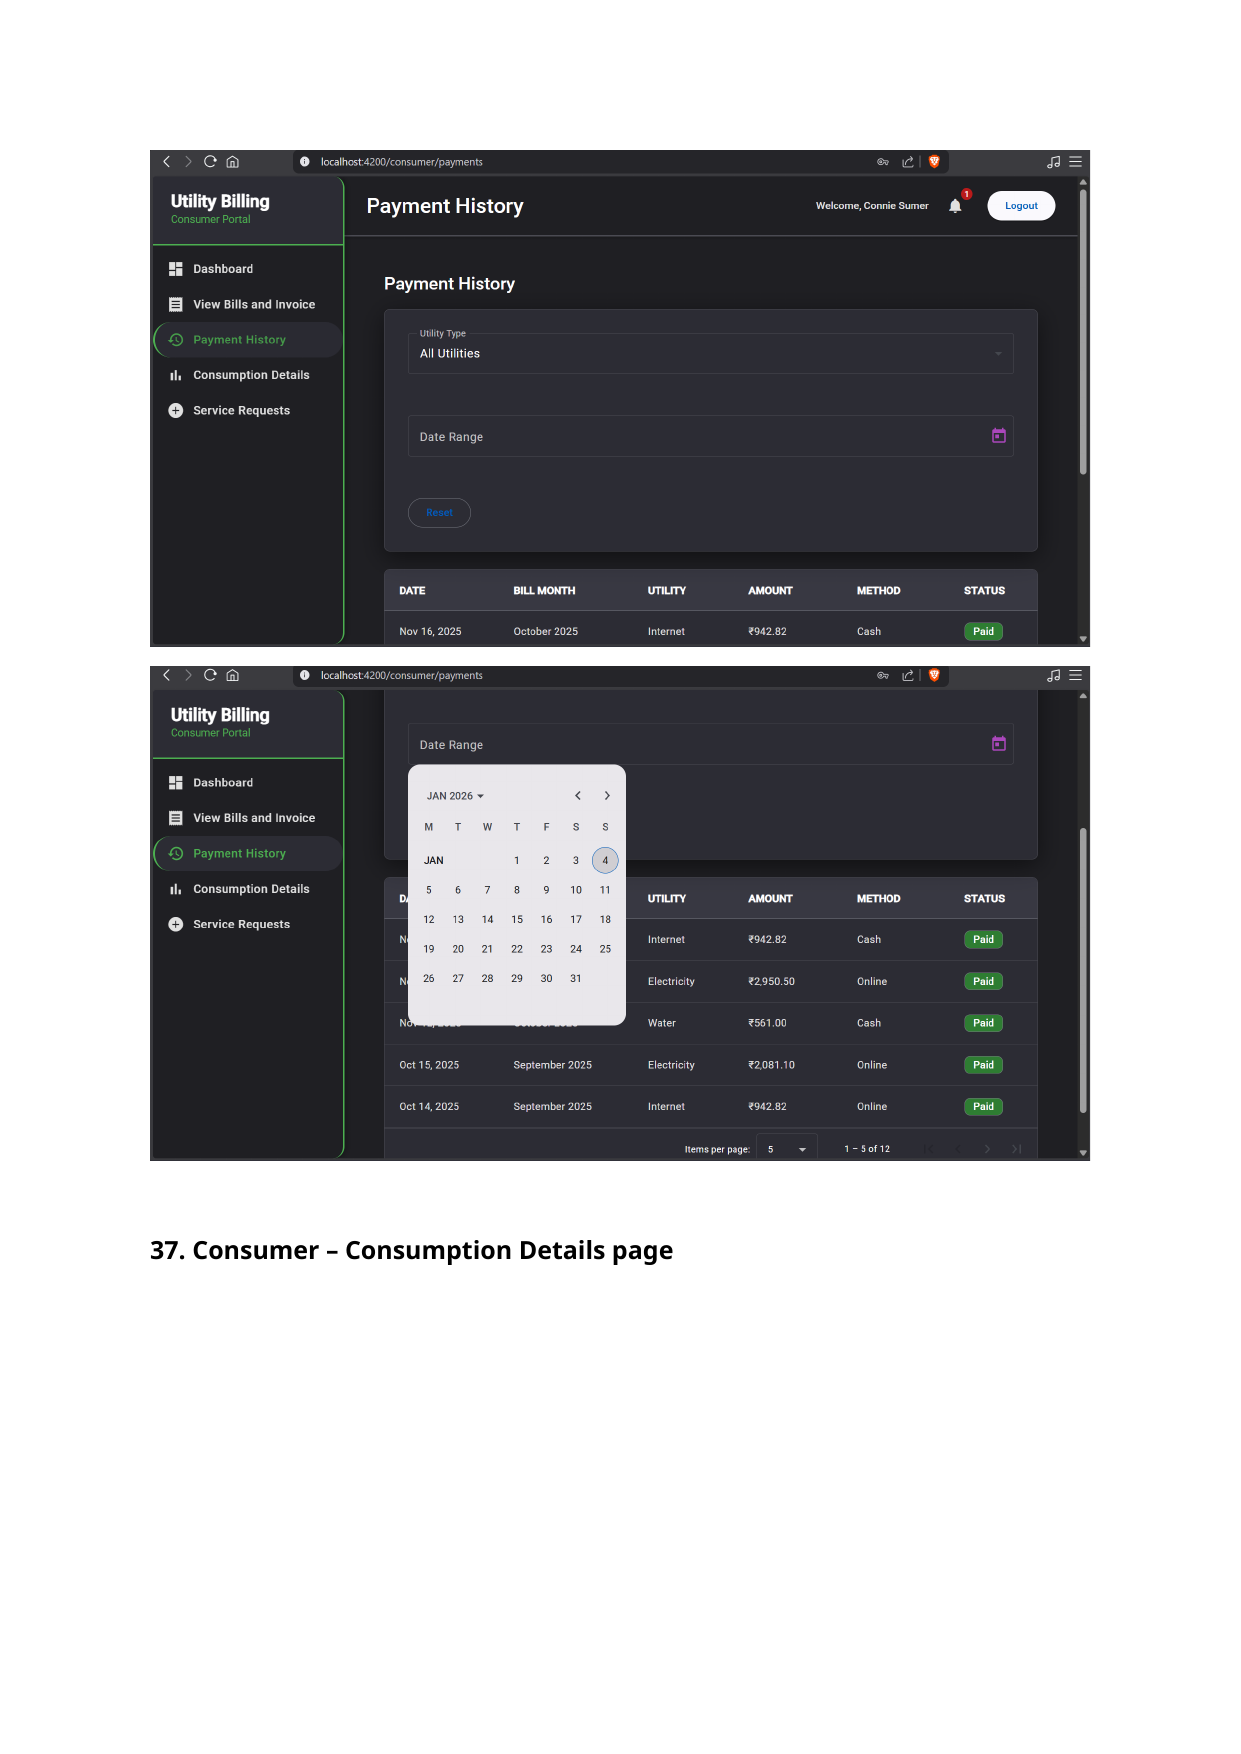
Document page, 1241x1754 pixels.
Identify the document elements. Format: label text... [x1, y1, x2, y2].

picture [150, 666, 1091, 1161]
picture [150, 150, 1091, 647]
text 37. Consumer – Consumption Details page [150, 1233, 1090, 1267]
